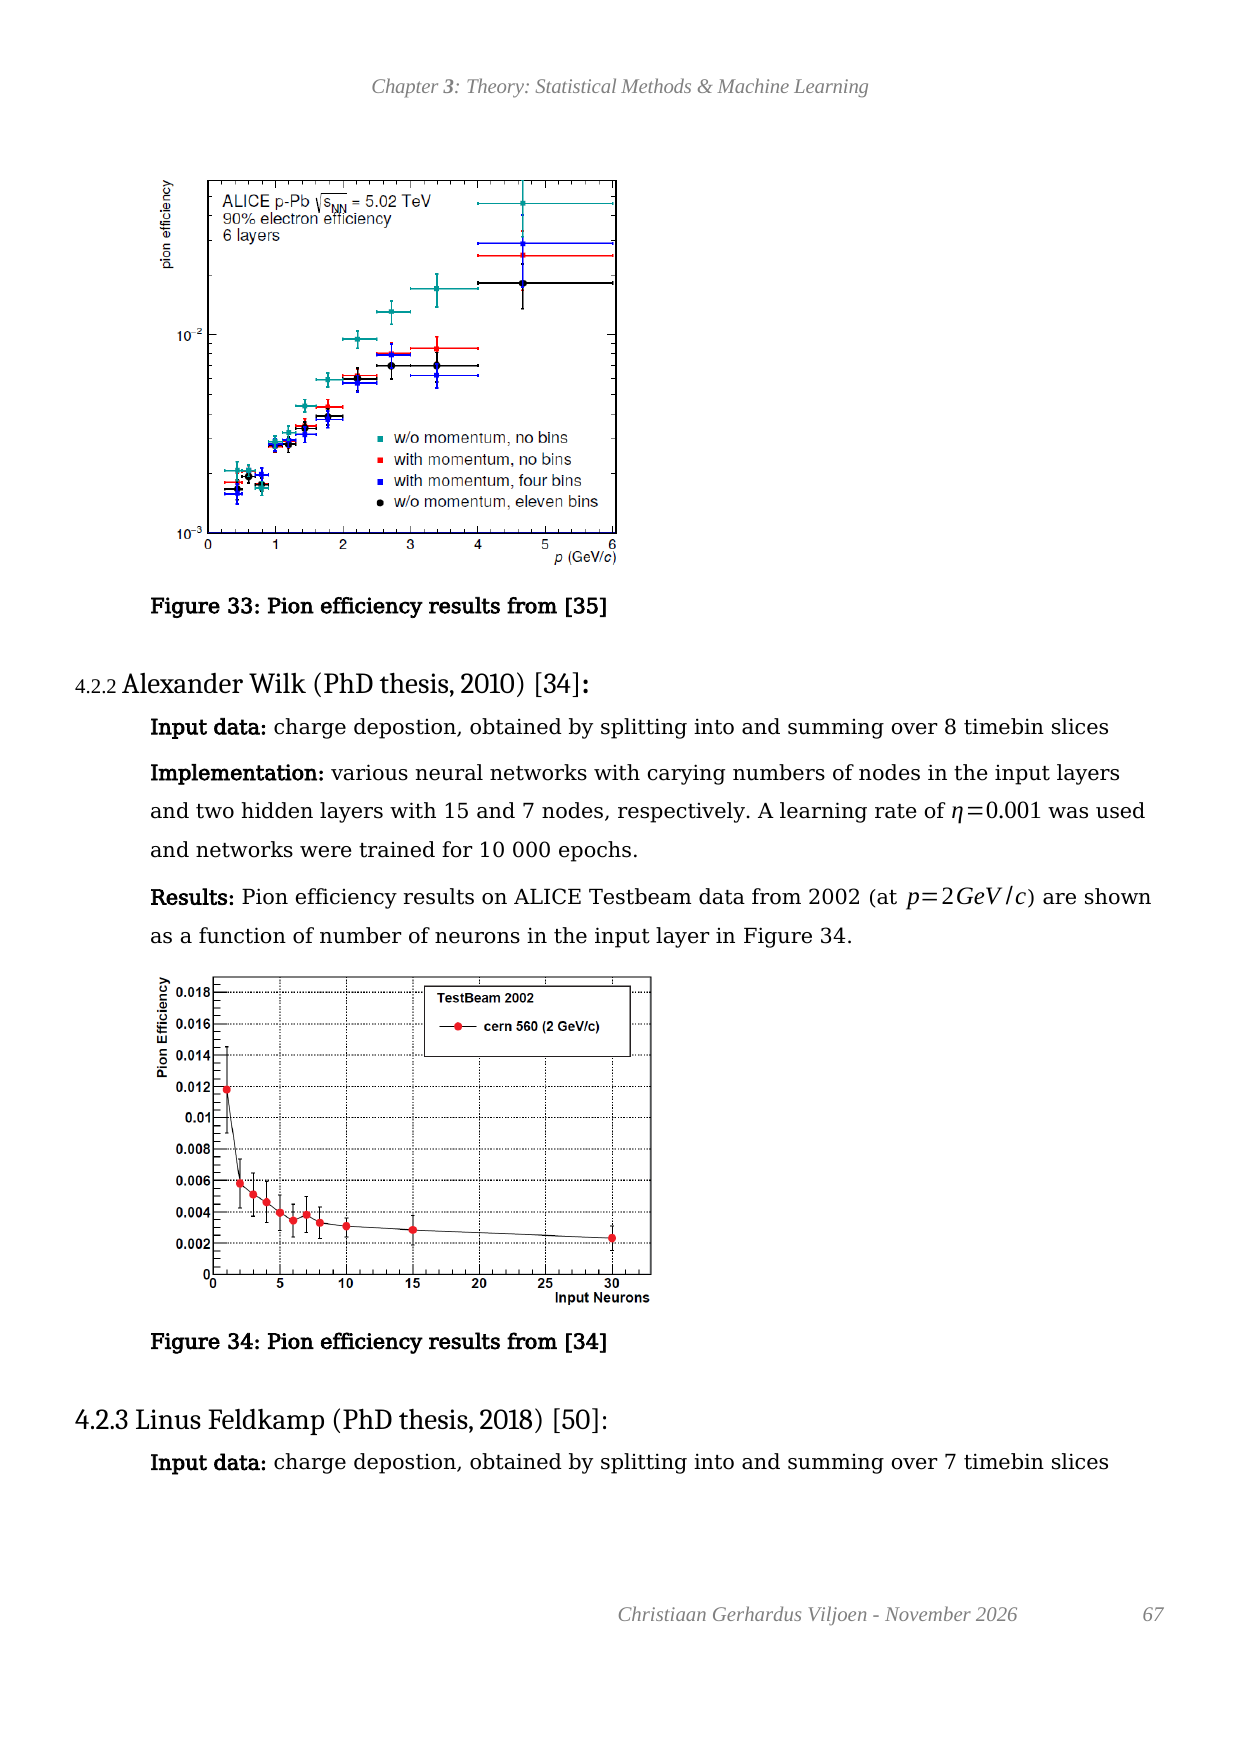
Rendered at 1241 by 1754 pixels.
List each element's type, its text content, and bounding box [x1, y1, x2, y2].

text Input data: charge depostion, obtained by splitting into and summing over 8 timebin slices [150, 713, 1165, 738]
picture [150, 180, 623, 572]
text Figure 34: Pion efficiency results from [150, 1328, 1165, 1353]
text Input data: charge depostion, obtained by splitting into and summing over 7 timebin slices [150, 1449, 1165, 1474]
subtitle Linus Feldkamp (PhD thesis, 2018) : [75, 1403, 1165, 1437]
text Implementation: various neural networks with carying numbers of nodes in the input layers and two hidden layers with 15 and 7 nodes, respectively. A learning rate of was used and networks were trained for 10 000 epochs. [150, 759, 1165, 862]
subtitle Alexander Wilk (PhD thesis, 2010) : [75, 667, 1165, 701]
text Figure 33: Pion efficiency results from [150, 592, 1165, 617]
text Results: Pion efficiency results on ALICE Testbeam data from 2002 (at ) are shown as a function of number of neurons in the input layer in Figure 14. [150, 883, 1165, 948]
picture [150, 968, 662, 1308]
